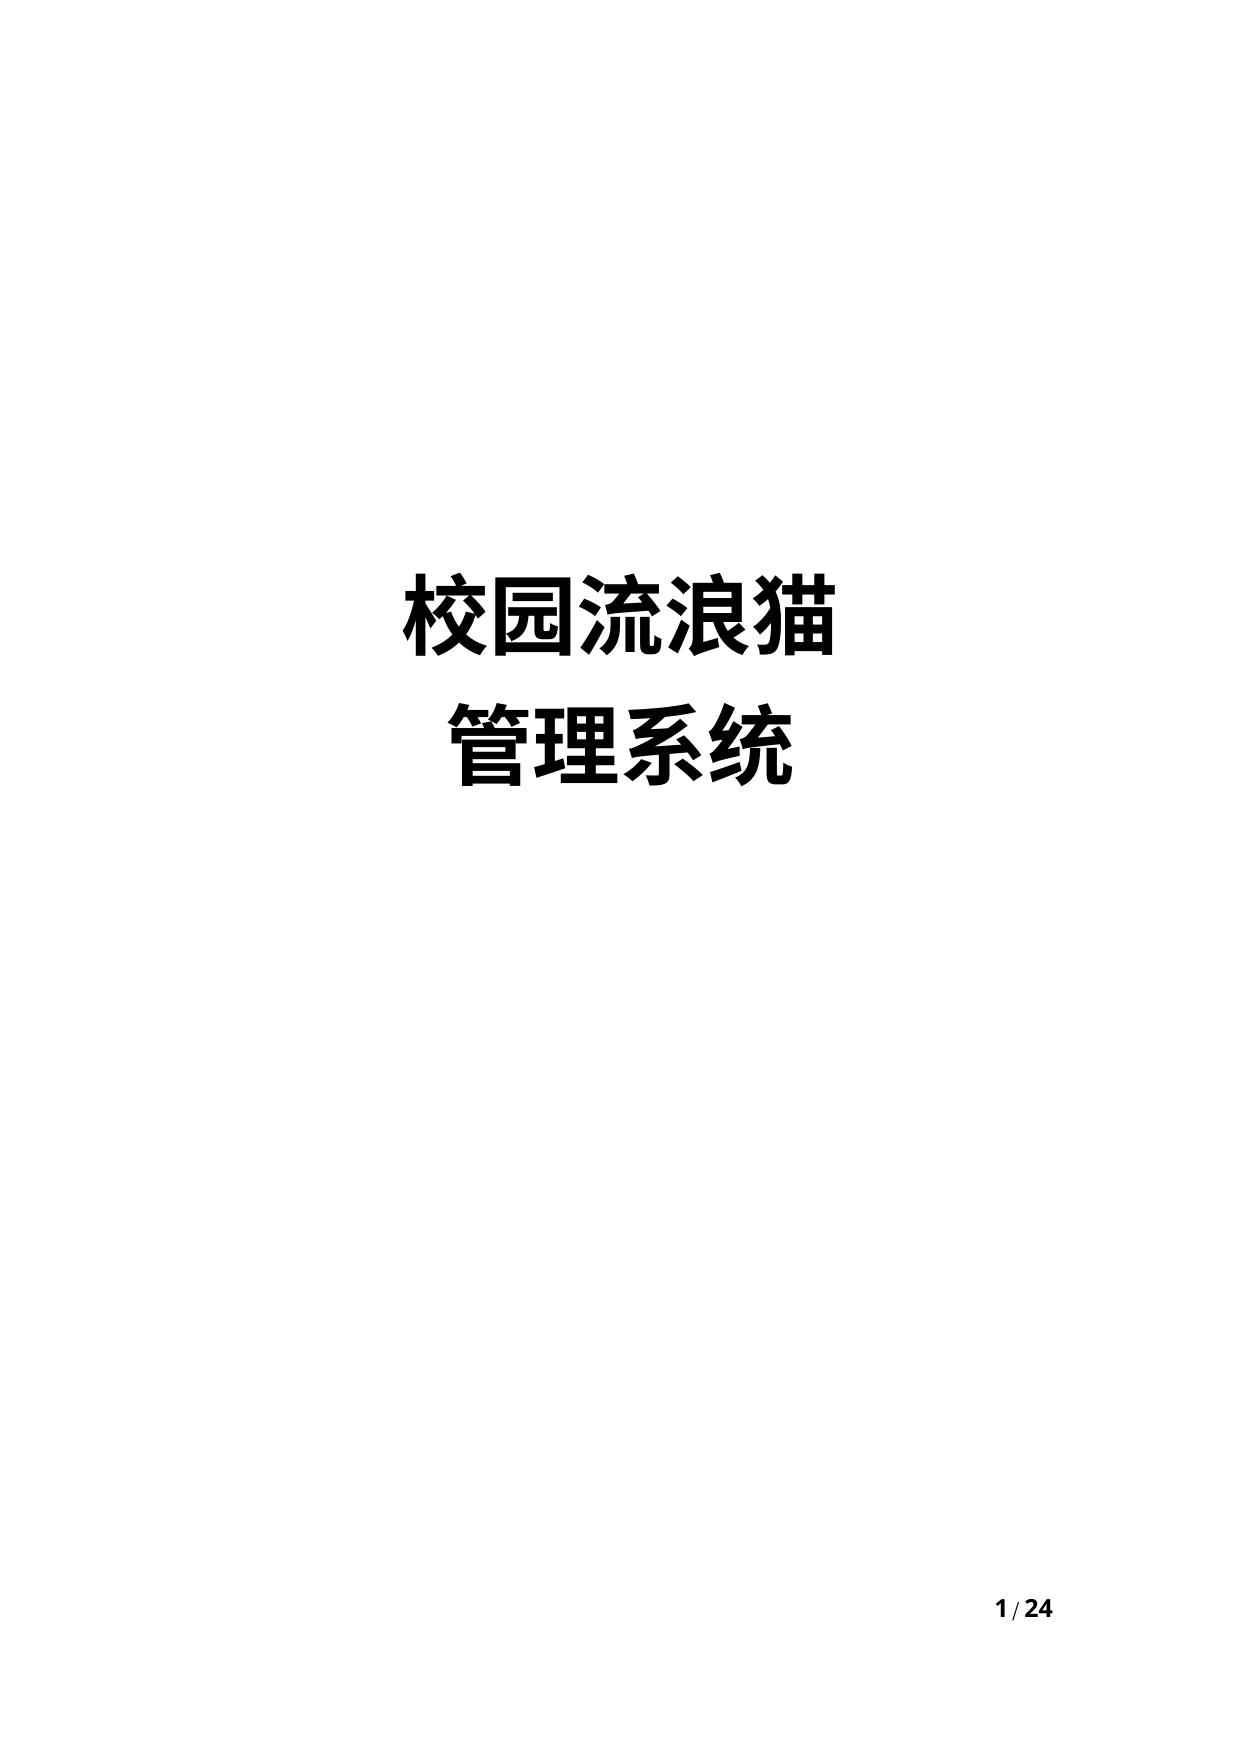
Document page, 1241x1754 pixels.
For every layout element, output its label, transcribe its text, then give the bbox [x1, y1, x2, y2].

text 校园流浪猫 [187, 546, 1053, 676]
text 管理系统 [187, 676, 1053, 806]
